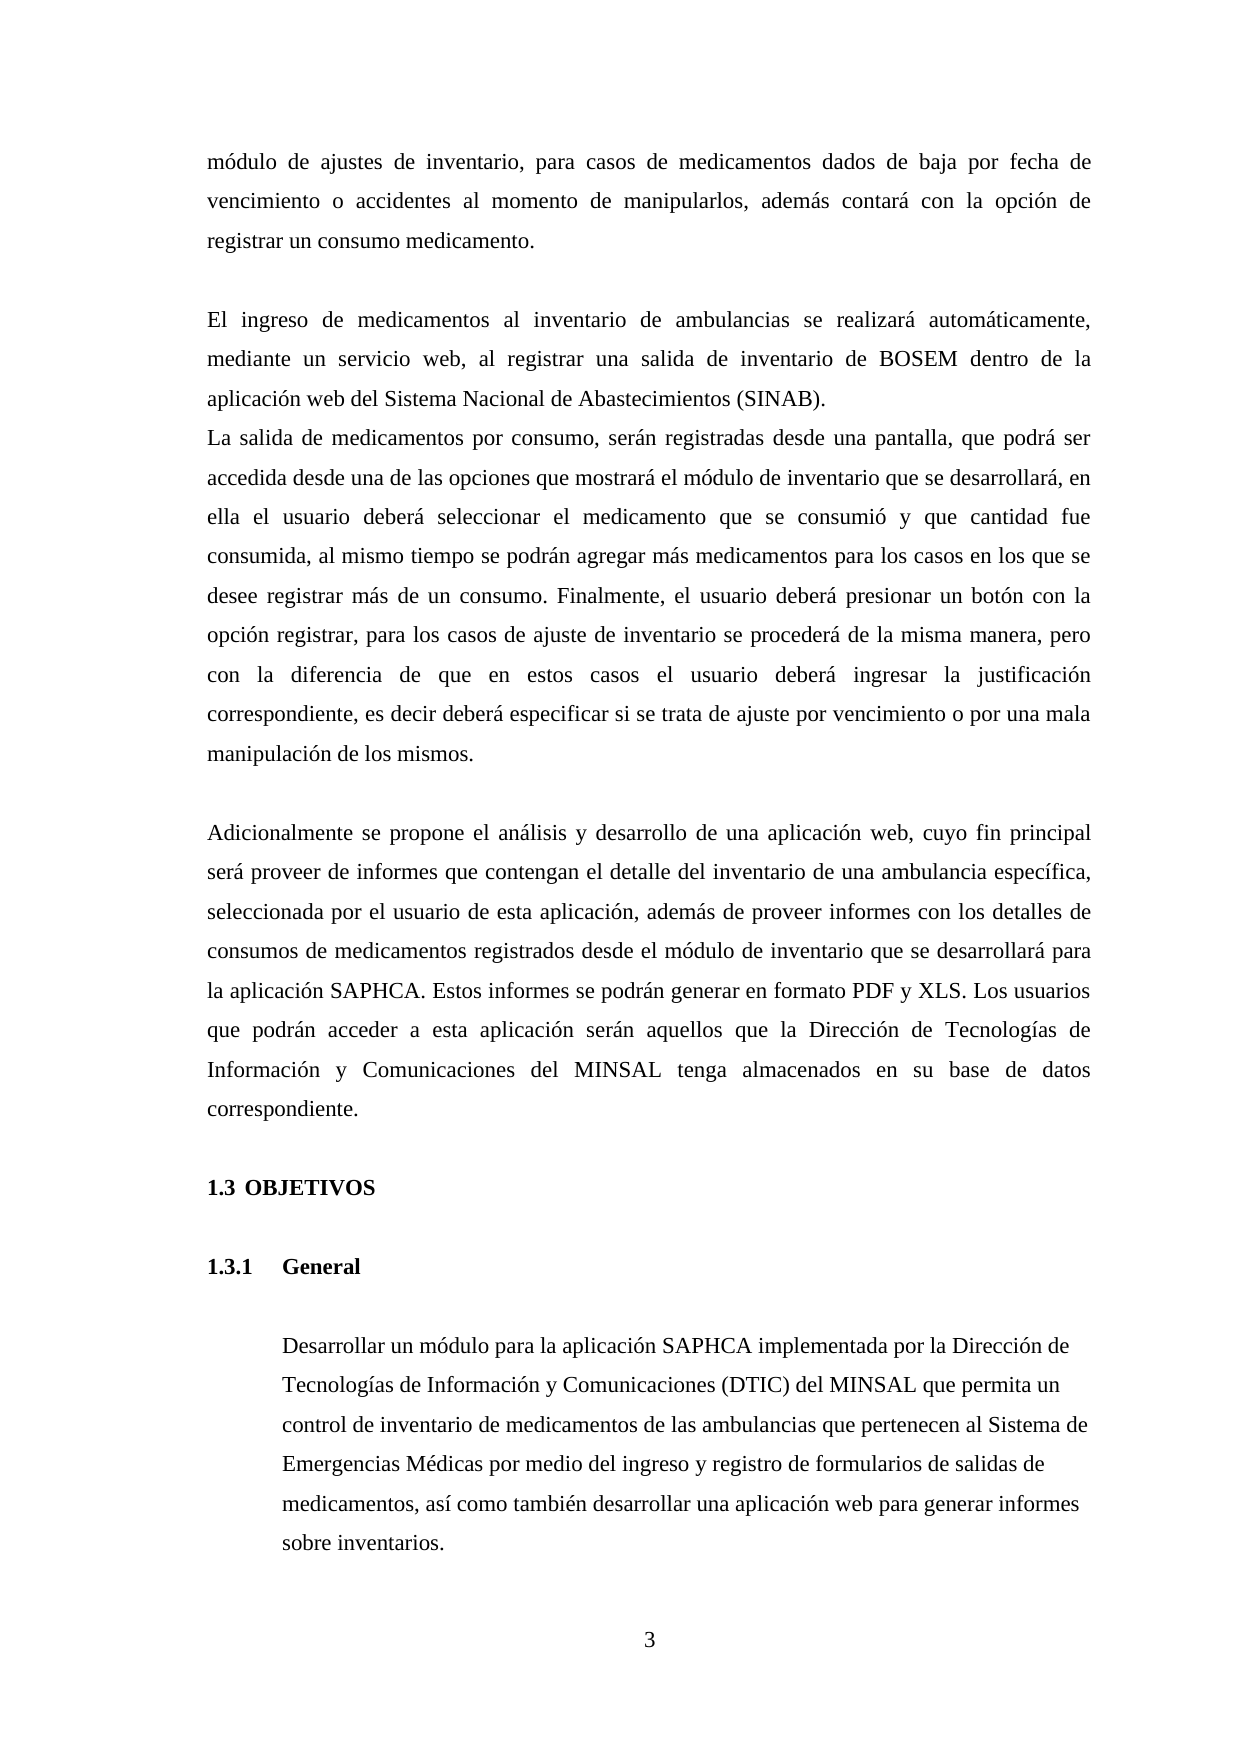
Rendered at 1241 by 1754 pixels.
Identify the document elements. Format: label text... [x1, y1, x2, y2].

text La salida de medicamentos por consumo, serán registradas desde una pantalla, que podrá ser accedida desde una de las opciones que mostrará el módulo de inventario que se desarrollará, en ella el usuario deberá seleccionar el medicamento que se consumió y que cantidad fue consumida, al mismo tiempo se podrán agregar más medicamentos para los casos en los que se desee registrar más de un consumo. Finalmente, el usuario deberá presionar un botón con la opción registrar, para los casos de ajuste de inventario se procederá de la misma manera, pero con la diferencia de que en estos casos el usuario deberá ingresar la justificación correspondiente, es decir deberá especificar si se trata de ajuste por vencimiento o por una mala manipulación de los mismos. [207, 424, 1092, 766]
text El ingreso de medicamentos al inventario de ambulancias se realizará automáticamente, mediante un servicio web, al registrar una salida de inventario de BOSEM dentro de la aplicación web del Sistema Nacional de Abastecimientos (SINAB). [207, 306, 1092, 411]
text Adicionalmente se propone el análisis y desarrollo de una aplicación web, cuyo fin principal será proveer de informes que contengan el detalle del inventario de una ambulancia específica, seleccionada por el usuario de esta aplicación, además de proveer informes con los detalles de consumos de medicamentos registrados desde el módulo de inventario que se desarrollará para la aplicación SAPHCA. Estos informes se podrán generar en formato PDF y XLS. Los usuarios que podrán acceder a esta aplicación serán aquellos que la Dirección de Tecnologías de Información y Comunicaciones del MINSAL tenga almacenados en su base de datos correspondiente. [207, 819, 1092, 1122]
list General [207, 1253, 1092, 1279]
list OBJETIVOS [207, 1174, 1092, 1201]
list Desarrollar un módulo para la aplicación SAPHCA implementada por la Dirección de Tecnologías de Información y Comunicaciones (DTIC) del MINSAL que permita un control de inventario de medicamentos de las ambulancias que pertenecen al Sistema de Emergencias Médicas por medio del ingreso y registro de formularios de salidas de medicamentos, así como también desarrollar una aplicación web para generar informes sobre inventarios. [282, 1332, 1092, 1556]
